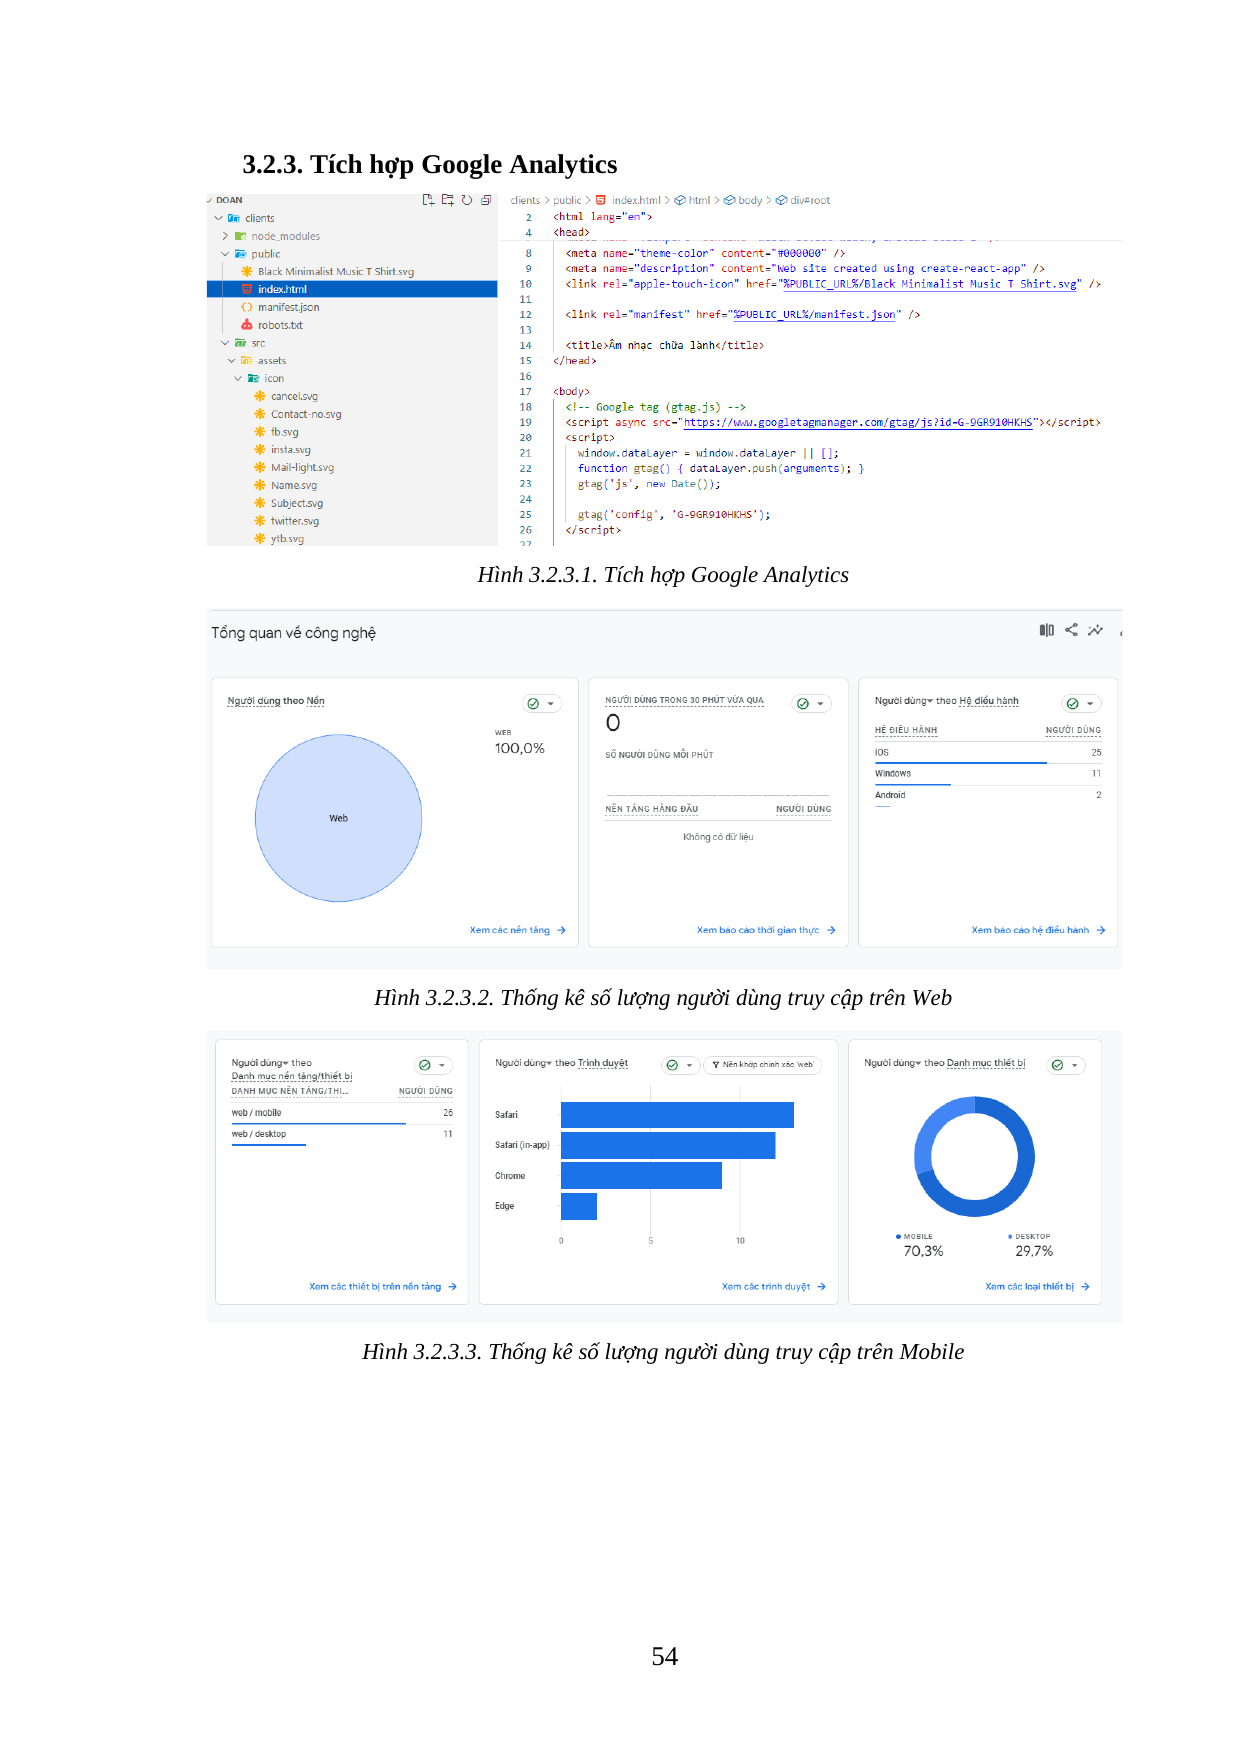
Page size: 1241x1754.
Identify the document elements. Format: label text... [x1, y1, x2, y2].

text Hình 3.2.3.3. Thống kê số lượng người dùng truy cập trên Mobile [207, 1338, 1122, 1364]
picture [206, 1031, 1123, 1323]
text Hình 3.2.3.1. Tích hợp Google Analytics [207, 561, 1122, 588]
subtitle 3.2.3. Tích hợp Google Analytics [207, 148, 1122, 179]
picture [206, 608, 1123, 969]
picture [206, 194, 1123, 546]
text Hình 3.2.3.2. Thống kê số lượng người dùng truy cập trên Web [207, 984, 1122, 1010]
